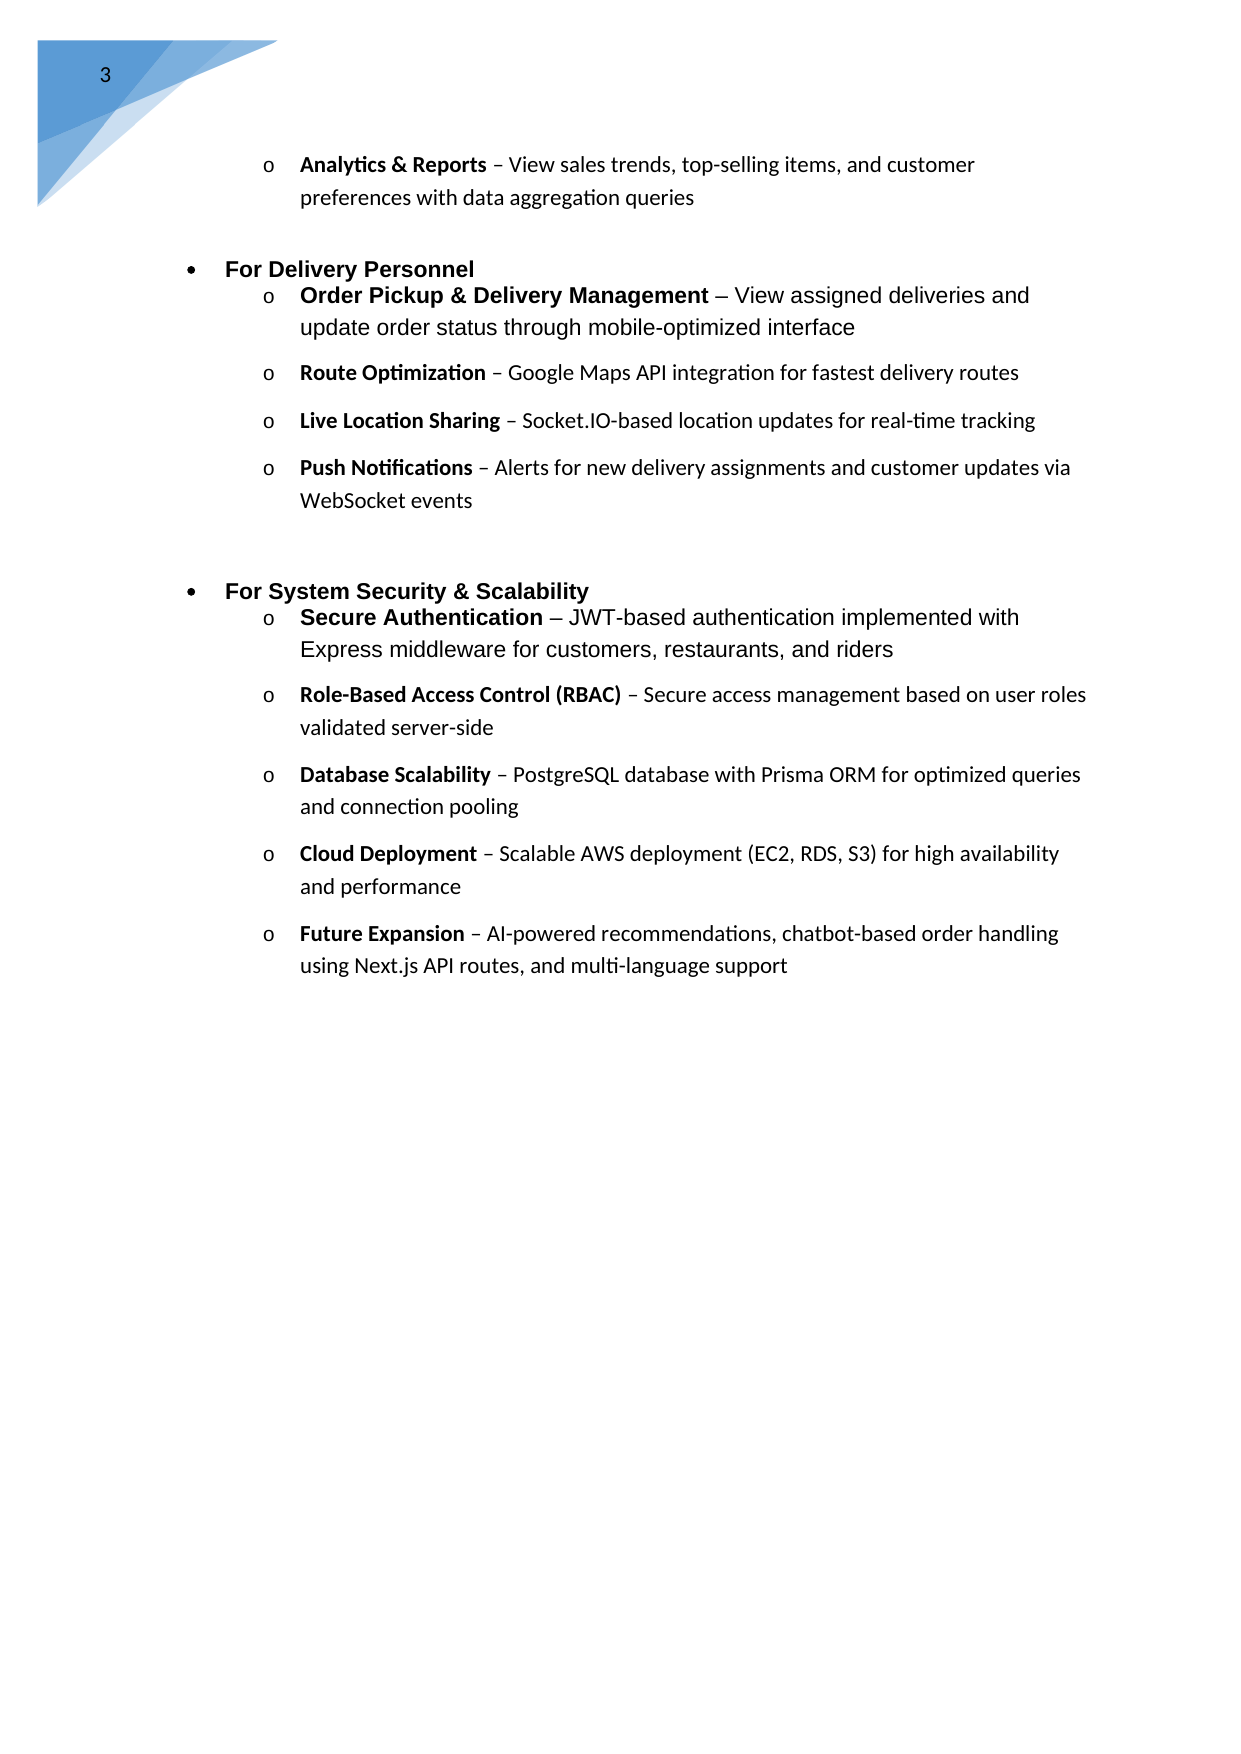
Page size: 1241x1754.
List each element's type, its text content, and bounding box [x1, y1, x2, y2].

list Database Scalability – PostgreSQL database with Prisma ORM for optimized queries and connection pooling [262, 760, 1090, 821]
list Live Location Sharing – Socket.IO-based location updates for real-time tracking [262, 406, 1090, 434]
list Route Optimization – Google Maps API integration for fastest delivery routes [262, 358, 1090, 387]
list Role-Based Access Control (RBAC) – Secure access management based on user roles validated server-side [262, 680, 1090, 741]
list Cloud Deployment – Scalable AWS deployment (EC2, RDS, S3) for high availability and performance [262, 839, 1090, 900]
list Push Notifications – Alerts for new delivery assignments and customer updates via WebSocket events [262, 453, 1090, 514]
list Analytics & Reports – View sales trends, top-selling items, and customer preferences with data aggregation queries [262, 150, 1090, 211]
list For Delivery Personnel [187, 256, 1090, 282]
list Secure Authentication – JWT-based authentication implemented with Express middleware for customers, restaurants, and riders [262, 604, 1090, 662]
picture [37, 40, 279, 209]
list For System Security & Scalability [187, 578, 1090, 604]
list Order Pickup & Delivery Management – View assigned deliveries and update order status through mobile-optimized interface [262, 282, 1090, 340]
list Future Expansion – AI-powered recommendations, chatbot-based order handling using Next.js API routes, and multi-language support [262, 919, 1090, 979]
